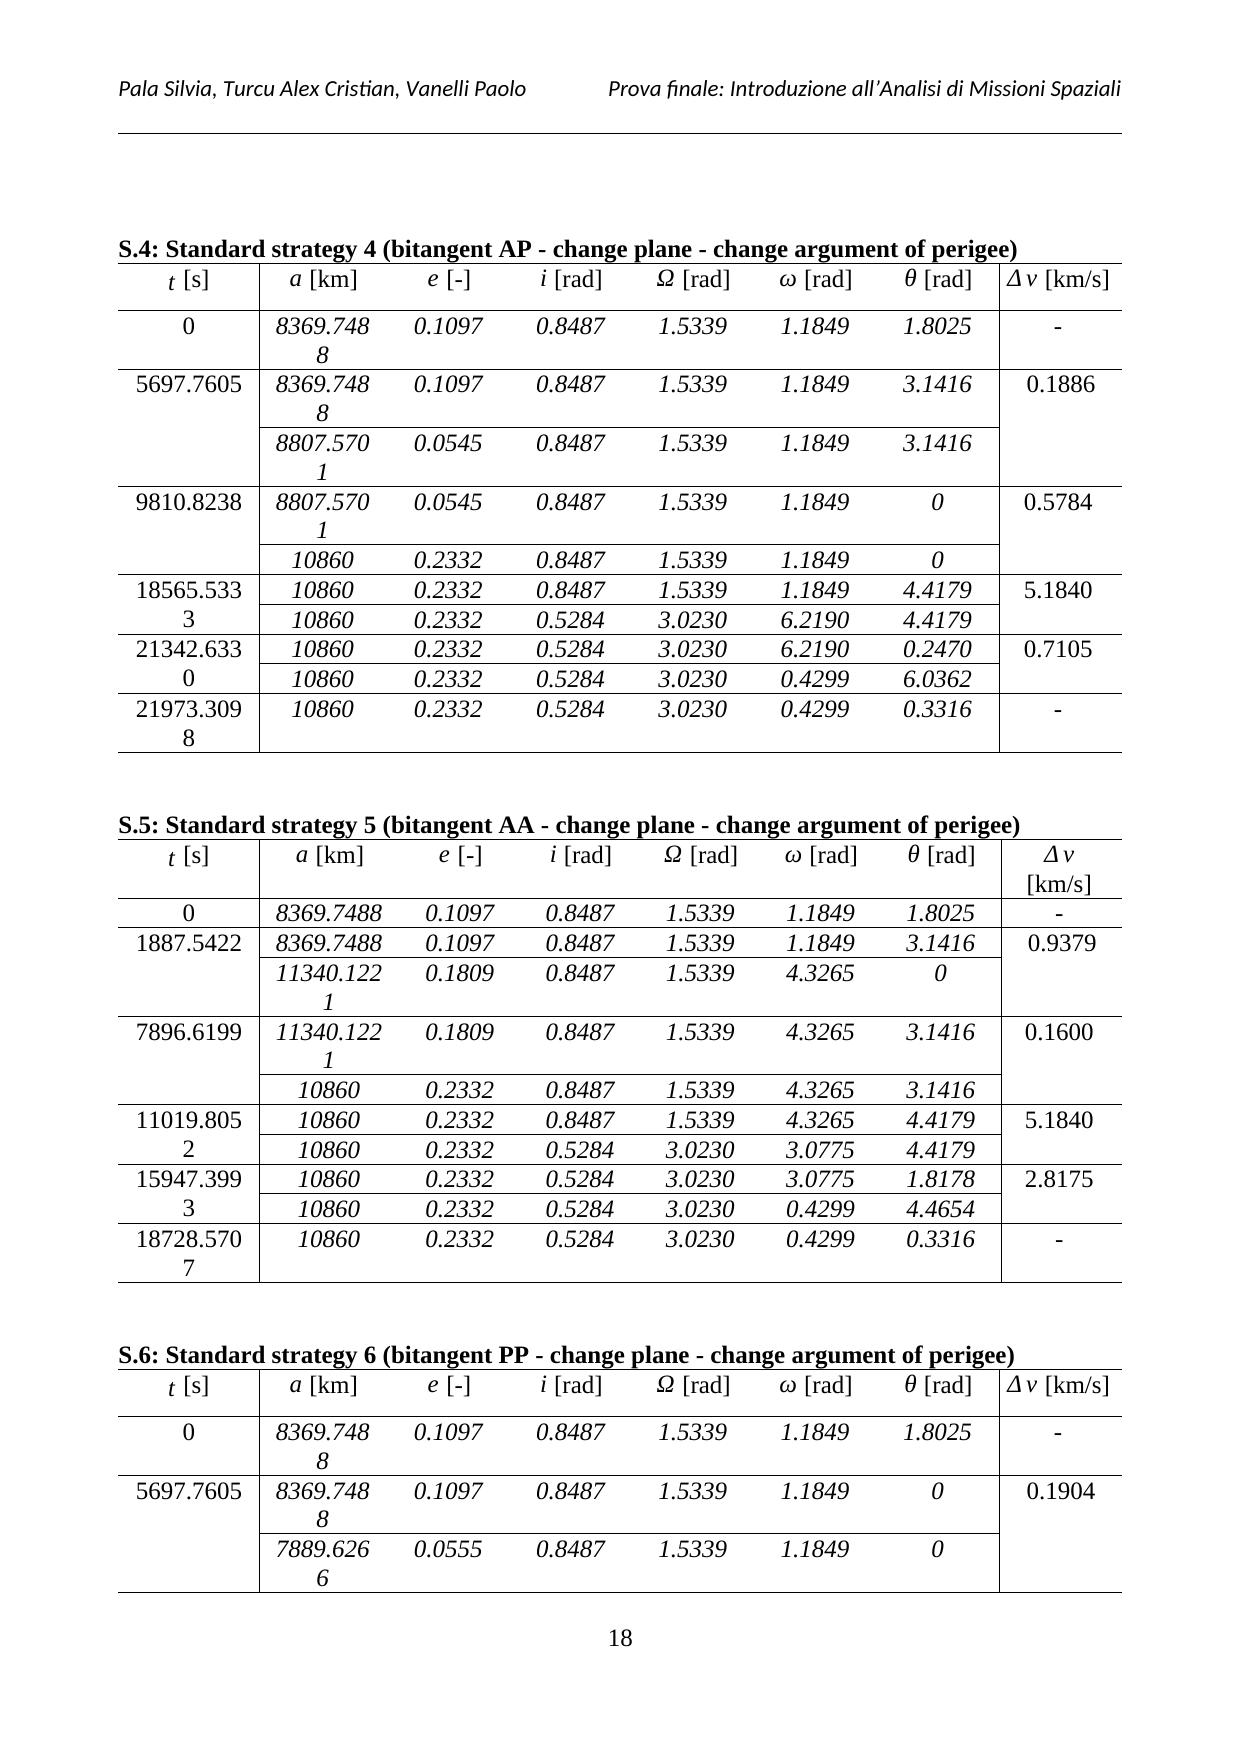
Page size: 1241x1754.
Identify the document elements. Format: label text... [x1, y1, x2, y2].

table_header [rad] [641, 840, 761, 897]
text S.4: Standard strategy 4 (bitangent AP - change plane - change argument of perigee) [118, 234, 1122, 263]
table_cell 0.8487 [521, 958, 641, 1016]
table_cell 5697.7605 [118, 1476, 259, 1592]
table_cell 10860 [260, 1194, 401, 1223]
table_cell 0.2332 [388, 635, 510, 663]
table_cell 1.5339 [633, 545, 755, 574]
table_cell 9810.8238 [118, 487, 259, 574]
table_cell 1.8025 [881, 899, 1001, 927]
table_cell - [1000, 1417, 1122, 1475]
table_cell 1.1849 [755, 311, 877, 368]
table_cell 7889.6266 [260, 1534, 388, 1592]
table_header [rad] [521, 840, 641, 897]
table_cell 0.5284 [510, 635, 632, 663]
table_cell 0.8487 [510, 370, 632, 427]
table_header [s] [118, 264, 259, 310]
table_cell 1.1849 [755, 545, 877, 574]
table_cell 0.1904 [1000, 1476, 1122, 1592]
table_cell 7896.6199 [118, 1017, 259, 1104]
table_cell 3.0230 [641, 1224, 761, 1282]
table_cell 3.1416 [881, 928, 1001, 957]
table_cell 8369.7488 [260, 370, 388, 427]
table_cell 10860 [260, 605, 388, 633]
table_cell 0 [118, 1417, 259, 1475]
table_cell 8369.7488 [260, 1476, 388, 1533]
table_header [rad] [633, 264, 755, 310]
table_cell 0.8487 [510, 487, 632, 544]
table_cell - [1002, 899, 1122, 927]
table_header [rad] [510, 264, 632, 310]
table_cell 1.1849 [761, 928, 881, 957]
table_cell 21342.6330 [118, 635, 259, 693]
table_cell 3.0230 [641, 1135, 761, 1163]
table_cell 1.1849 [755, 1476, 877, 1533]
table_header [rad] [633, 1370, 755, 1416]
table_cell 1.5339 [633, 311, 755, 368]
table_cell 8807.5701 [260, 487, 388, 544]
table_cell 3.0775 [761, 1135, 881, 1163]
table_header [rad] [881, 840, 1001, 897]
table_cell 0.8487 [510, 1476, 632, 1533]
table_cell 0.1809 [401, 1017, 521, 1074]
table_cell 1.5339 [641, 928, 761, 957]
table_cell 1.1849 [755, 575, 877, 604]
table_cell 1.8025 [877, 311, 999, 368]
table_cell 0.2332 [388, 605, 510, 633]
table_header [-] [401, 840, 521, 897]
table_cell 0 [877, 487, 999, 544]
table_header [km] [260, 1370, 388, 1416]
table_cell 3.0230 [641, 1194, 761, 1223]
table_cell 3.0775 [761, 1165, 881, 1193]
table_cell 0.8487 [521, 928, 641, 957]
table_cell 0.4299 [755, 664, 877, 693]
table_cell 10860 [260, 1224, 401, 1282]
table_cell 5.1840 [1002, 1105, 1122, 1163]
table_cell 1.8025 [877, 1417, 999, 1475]
table_cell 0.2332 [401, 1135, 521, 1163]
table_cell 0.8487 [510, 311, 632, 368]
table_cell 0.0545 [388, 487, 510, 544]
table_cell 8807.5701 [260, 428, 388, 486]
table_cell 0.5284 [521, 1194, 641, 1223]
table_cell 1.5339 [633, 1534, 755, 1592]
table_cell 1.5339 [641, 1105, 761, 1134]
table_cell 0.2332 [388, 545, 510, 574]
table_cell 1.5339 [641, 958, 761, 1016]
table_cell 0 [877, 545, 999, 574]
table_cell 3.0230 [633, 635, 755, 663]
table_cell 4.3265 [761, 1017, 881, 1074]
table_cell 4.4179 [881, 1105, 1001, 1134]
table_cell 0.8487 [510, 575, 632, 604]
table_cell 0.3316 [877, 694, 999, 752]
table_cell 0 [118, 311, 259, 368]
table_cell 0.5784 [1000, 487, 1122, 574]
table_header [rad] [877, 1370, 999, 1416]
table_cell 11340.1221 [260, 1017, 401, 1074]
table_cell 0.0545 [388, 428, 510, 486]
table_cell 10860 [260, 1075, 401, 1104]
table_cell - [1000, 311, 1122, 368]
table_cell 3.1416 [877, 370, 999, 427]
table_cell 1.5339 [641, 899, 761, 927]
table_cell 0.2332 [388, 575, 510, 604]
table_cell 1.5339 [633, 370, 755, 427]
table_cell 0.2470 [877, 635, 999, 663]
table_cell 4.3265 [761, 1075, 881, 1104]
table_cell 6.2190 [755, 605, 877, 633]
table_cell 0.8487 [510, 1417, 632, 1475]
table_cell 0.4299 [761, 1224, 881, 1282]
table_header [rad] [510, 1370, 632, 1416]
table_cell 1.1849 [755, 487, 877, 544]
table_header [-] [388, 1370, 510, 1416]
table_cell 0.8487 [521, 1105, 641, 1134]
table_cell 1.8178 [881, 1165, 1001, 1193]
table_header [s] [118, 840, 259, 897]
table_cell 0.1097 [388, 1476, 510, 1533]
table_cell 3.1416 [877, 428, 999, 486]
table_cell 0.5284 [521, 1135, 641, 1163]
table_cell 0.4299 [755, 694, 877, 752]
table_cell 8369.7488 [260, 899, 401, 927]
table_header [km/s] [1000, 264, 1122, 310]
table_cell 4.4654 [881, 1194, 1001, 1223]
table_cell 4.3265 [761, 1105, 881, 1134]
table_cell 10860 [260, 575, 388, 604]
table_cell 0.2332 [401, 1194, 521, 1223]
table_cell 15947.3993 [118, 1165, 259, 1223]
text S.5: Standard strategy 5 (bitangent AA - change plane - change argument of perigee) [118, 810, 1122, 839]
table_cell 0.8487 [521, 899, 641, 927]
table_cell 0.9379 [1002, 928, 1122, 1016]
table_cell - [1000, 694, 1122, 752]
table_cell 0.5284 [510, 664, 632, 693]
table_cell 3.0230 [641, 1165, 761, 1193]
table_cell 10860 [260, 545, 388, 574]
table_cell 1.1849 [755, 1417, 877, 1475]
table_cell 1.1849 [755, 370, 877, 427]
table_cell 4.3265 [761, 958, 881, 1016]
table_cell 8369.7488 [260, 1417, 388, 1475]
table_cell 3.0230 [633, 694, 755, 752]
table_cell 1.5339 [633, 1476, 755, 1533]
table_cell 8369.7488 [260, 928, 401, 957]
table_header [rad] [761, 840, 881, 897]
table_header [km/s] [1000, 1370, 1122, 1416]
table_cell 6.0362 [877, 664, 999, 693]
table_cell 0.1809 [401, 958, 521, 1016]
table_cell 0.5284 [521, 1224, 641, 1282]
table_cell 0.1097 [401, 928, 521, 957]
table_cell 0.2332 [401, 1075, 521, 1104]
table_cell 0.2332 [401, 1165, 521, 1193]
table_cell 1.5339 [633, 1417, 755, 1475]
table_cell 0.1097 [388, 311, 510, 368]
table_cell 0.7105 [1000, 635, 1122, 693]
table_header [s] [118, 1370, 259, 1416]
table_header [rad] [755, 1370, 877, 1416]
table_cell 0.1600 [1002, 1017, 1122, 1104]
table_cell 0 [877, 1534, 999, 1592]
table_cell - [1002, 1224, 1122, 1282]
table_cell 10860 [260, 635, 388, 663]
table_cell 0.2332 [388, 694, 510, 752]
table_cell 0.5284 [521, 1165, 641, 1193]
table_cell 1887.5422 [118, 928, 259, 1016]
table_cell 0.1097 [401, 899, 521, 927]
table_cell 10860 [260, 1105, 401, 1134]
table_header [rad] [877, 264, 999, 310]
table_cell 10860 [260, 1165, 401, 1193]
table_cell 1.5339 [633, 428, 755, 486]
table_header [rad] [755, 264, 877, 310]
table_cell 8369.7488 [260, 311, 388, 368]
table_cell 1.1849 [761, 899, 881, 927]
table_header [km] [260, 264, 388, 310]
table_cell 11340.1221 [260, 958, 401, 1016]
table_cell 4.4179 [881, 1135, 1001, 1163]
table_cell 0.8487 [510, 1534, 632, 1592]
table_cell 0.2332 [401, 1224, 521, 1282]
table_cell 3.0230 [633, 605, 755, 633]
table_cell 1.1849 [755, 1534, 877, 1592]
table_cell 0.2332 [401, 1105, 521, 1134]
table_cell 0.8487 [510, 428, 632, 486]
table_cell 4.4179 [877, 575, 999, 604]
table_cell 1.5339 [633, 575, 755, 604]
table_cell 18565.5333 [118, 575, 259, 633]
table_cell 0.2332 [388, 664, 510, 693]
table_cell 5697.7605 [118, 370, 259, 486]
table_cell 0 [877, 1476, 999, 1533]
table_cell 3.1416 [881, 1075, 1001, 1104]
table_cell 5.1840 [1000, 575, 1122, 633]
table_cell 2.8175 [1002, 1165, 1122, 1223]
table_cell 0.4299 [761, 1194, 881, 1223]
table_cell 3.0230 [633, 664, 755, 693]
table_cell 1.5339 [633, 487, 755, 544]
table_cell 0.8487 [521, 1017, 641, 1074]
table_cell 1.1849 [755, 428, 877, 486]
table_cell 4.4179 [877, 605, 999, 633]
table_cell 21973.3098 [118, 694, 259, 752]
table_cell 0.5284 [510, 605, 632, 633]
table_cell 3.1416 [881, 1017, 1001, 1074]
table_cell 0.0555 [388, 1534, 510, 1592]
table_cell 0.8487 [521, 1075, 641, 1104]
table_cell 1.5339 [641, 1017, 761, 1074]
table_cell 0.1886 [1000, 370, 1122, 486]
table_cell 0.1097 [388, 370, 510, 427]
table_cell 0.1097 [388, 1417, 510, 1475]
table_cell 10860 [260, 1135, 401, 1163]
table_cell 10860 [260, 664, 388, 693]
table_header [km/s] [1002, 840, 1122, 897]
table_cell 6.2190 [755, 635, 877, 663]
table_cell 0.8487 [510, 545, 632, 574]
table_cell 10860 [260, 694, 388, 752]
table_cell 0.3316 [881, 1224, 1001, 1282]
table_cell 18728.5707 [118, 1224, 259, 1282]
table_cell 11019.8052 [118, 1105, 259, 1163]
table_cell 0 [881, 958, 1001, 1016]
text S.6: Standard strategy 6 (bitangent PP - change plane - change argument of perigee) [118, 1340, 1122, 1369]
table_cell 1.5339 [641, 1075, 761, 1104]
table_cell 0 [118, 899, 259, 927]
table_header [km] [260, 840, 401, 897]
table_header [-] [388, 264, 510, 310]
table_cell 0.5284 [510, 694, 632, 752]
